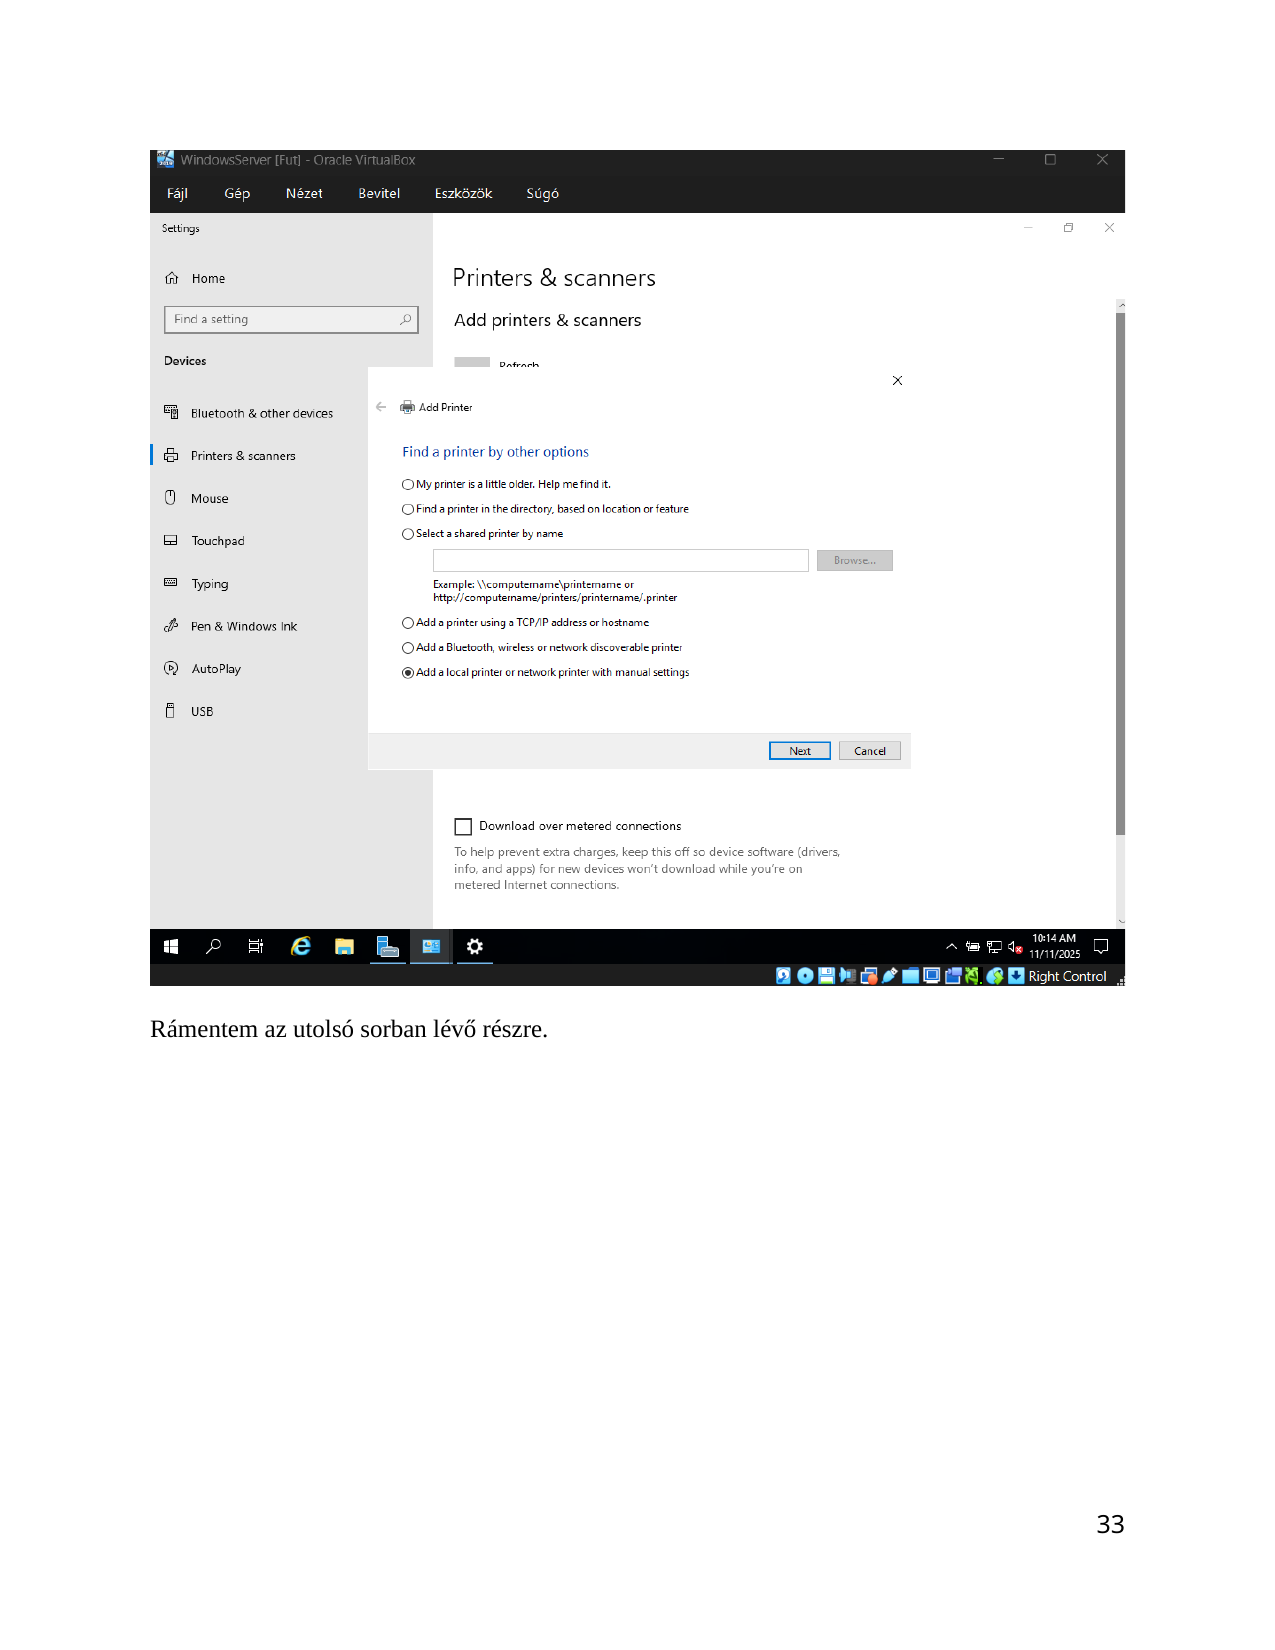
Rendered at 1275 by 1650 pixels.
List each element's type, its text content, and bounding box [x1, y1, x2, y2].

picture [150, 150, 1125, 986]
text Rámentem az utolsó sorban lévő részre. [150, 1014, 1125, 1043]
